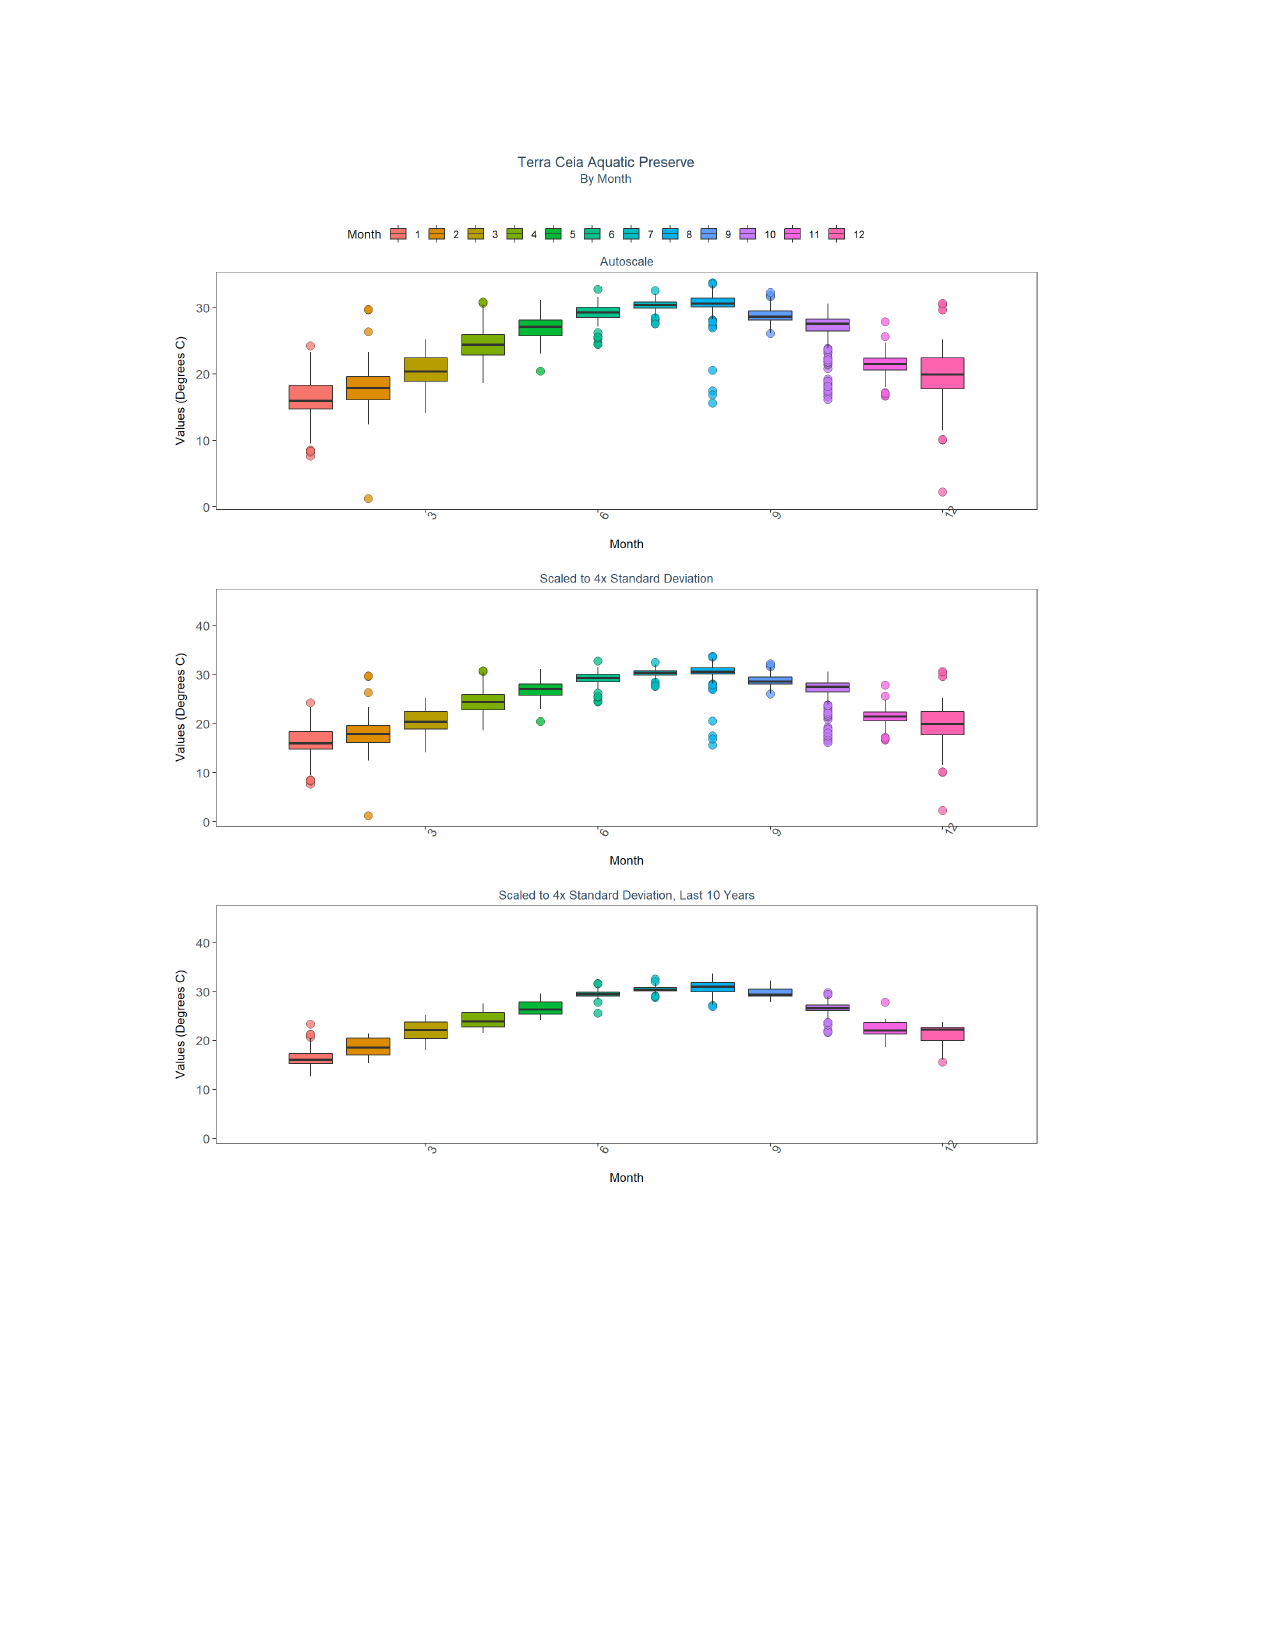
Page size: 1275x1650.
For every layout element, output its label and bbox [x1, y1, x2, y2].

picture [168, 150, 1044, 1200]
